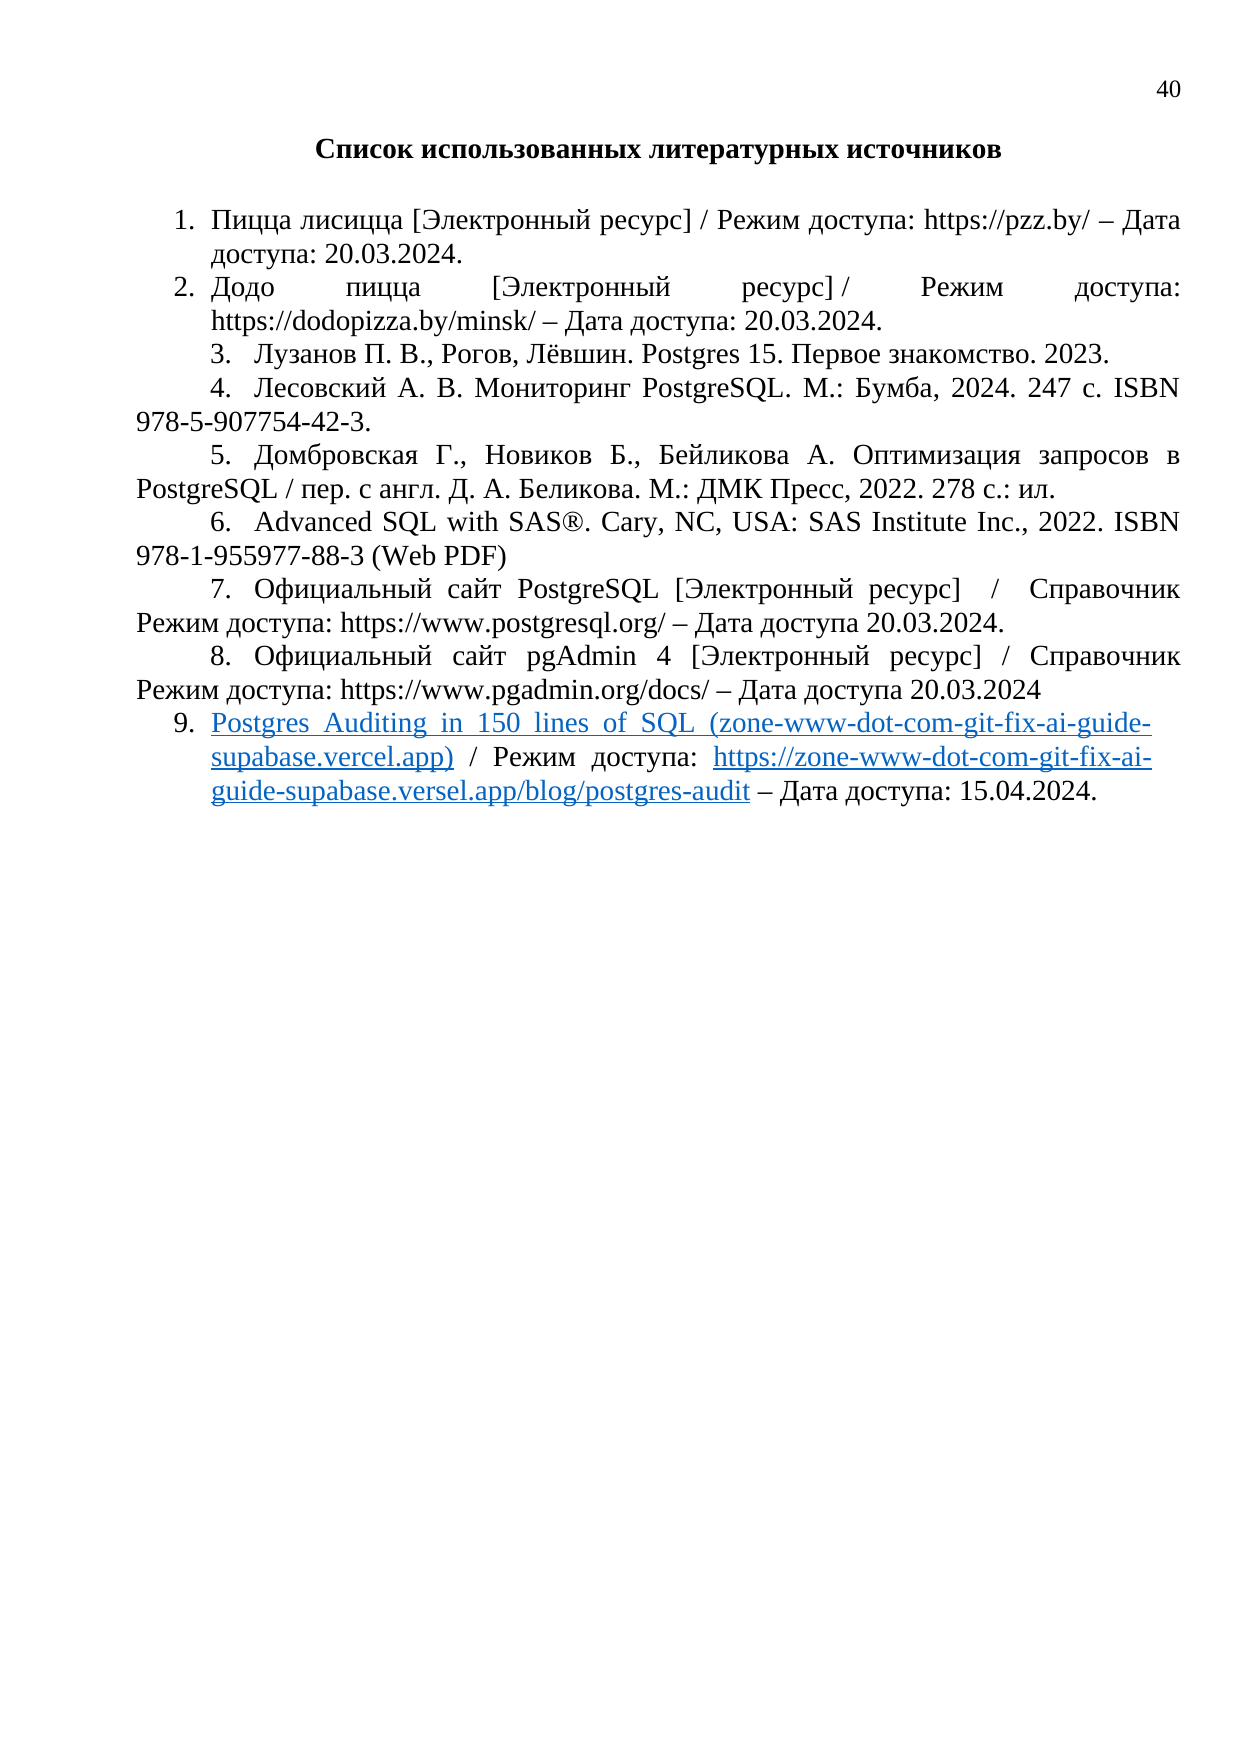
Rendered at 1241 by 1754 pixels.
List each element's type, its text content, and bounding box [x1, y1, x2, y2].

list Лесовский А. В. Мониторинг PostgreSQL. М.: Бумба, 2024. 247 с. ISBN 978-5-907754-42-3. [136, 370, 1181, 437]
list Лузанов П. В., Рогов, Лёвшин. Postgres 15. Первое знакомство. 2023. [136, 337, 1181, 370]
list Postgres Auditing in 150 lines of SQL (zone-www-dot-com-git-fix-ai-guide-supabase.vercel.app) / Режим доступа: https://zone-www-dot-com-git-fix-ai-guide-supabase.versel.app/blog/postgres-audit – Дата доступа: 15.04.2024. [173, 706, 1152, 806]
text Список использованных литературных источников [136, 131, 1181, 165]
list Официальный сайт pgAdmin 4 [Электронный ресурс] / Справочник Режим доступа: https://www.pgadmin.org/docs/ – Дата доступа 20.03.2024 [136, 638, 1181, 706]
list Додо пицца [Электронный ресурс] / Режим доступа: https://dodopizza.by/minsk/ – Дата доступа: 20.03.2024. [173, 269, 1181, 337]
list Официальный сайт PostgreSQL [Электронный ресурс] / Справочник Режим доступа: https://www.postgresql.org/ – Дата доступа 20.03.2024. [136, 571, 1181, 638]
list Advanced SQL with SAS®. Cary, NC, USA: SAS Institute Inc., 2022. ISBN 978-1-955977-88-3 (Web PDF) [136, 504, 1181, 571]
list Пицца лисицца [Электронный ресурс] / Режим доступа: https://pzz.by/ – Дата доступа: 20.03.2024. [173, 202, 1181, 269]
list Домбровская Г., Новиков Б., Бейликова А. Оптимизация запросов в PostgreSQL / пер. с англ. Д. А. Беликова. М.: ДМК Пресс, 2022. 278 с.: ил. [136, 437, 1181, 504]
